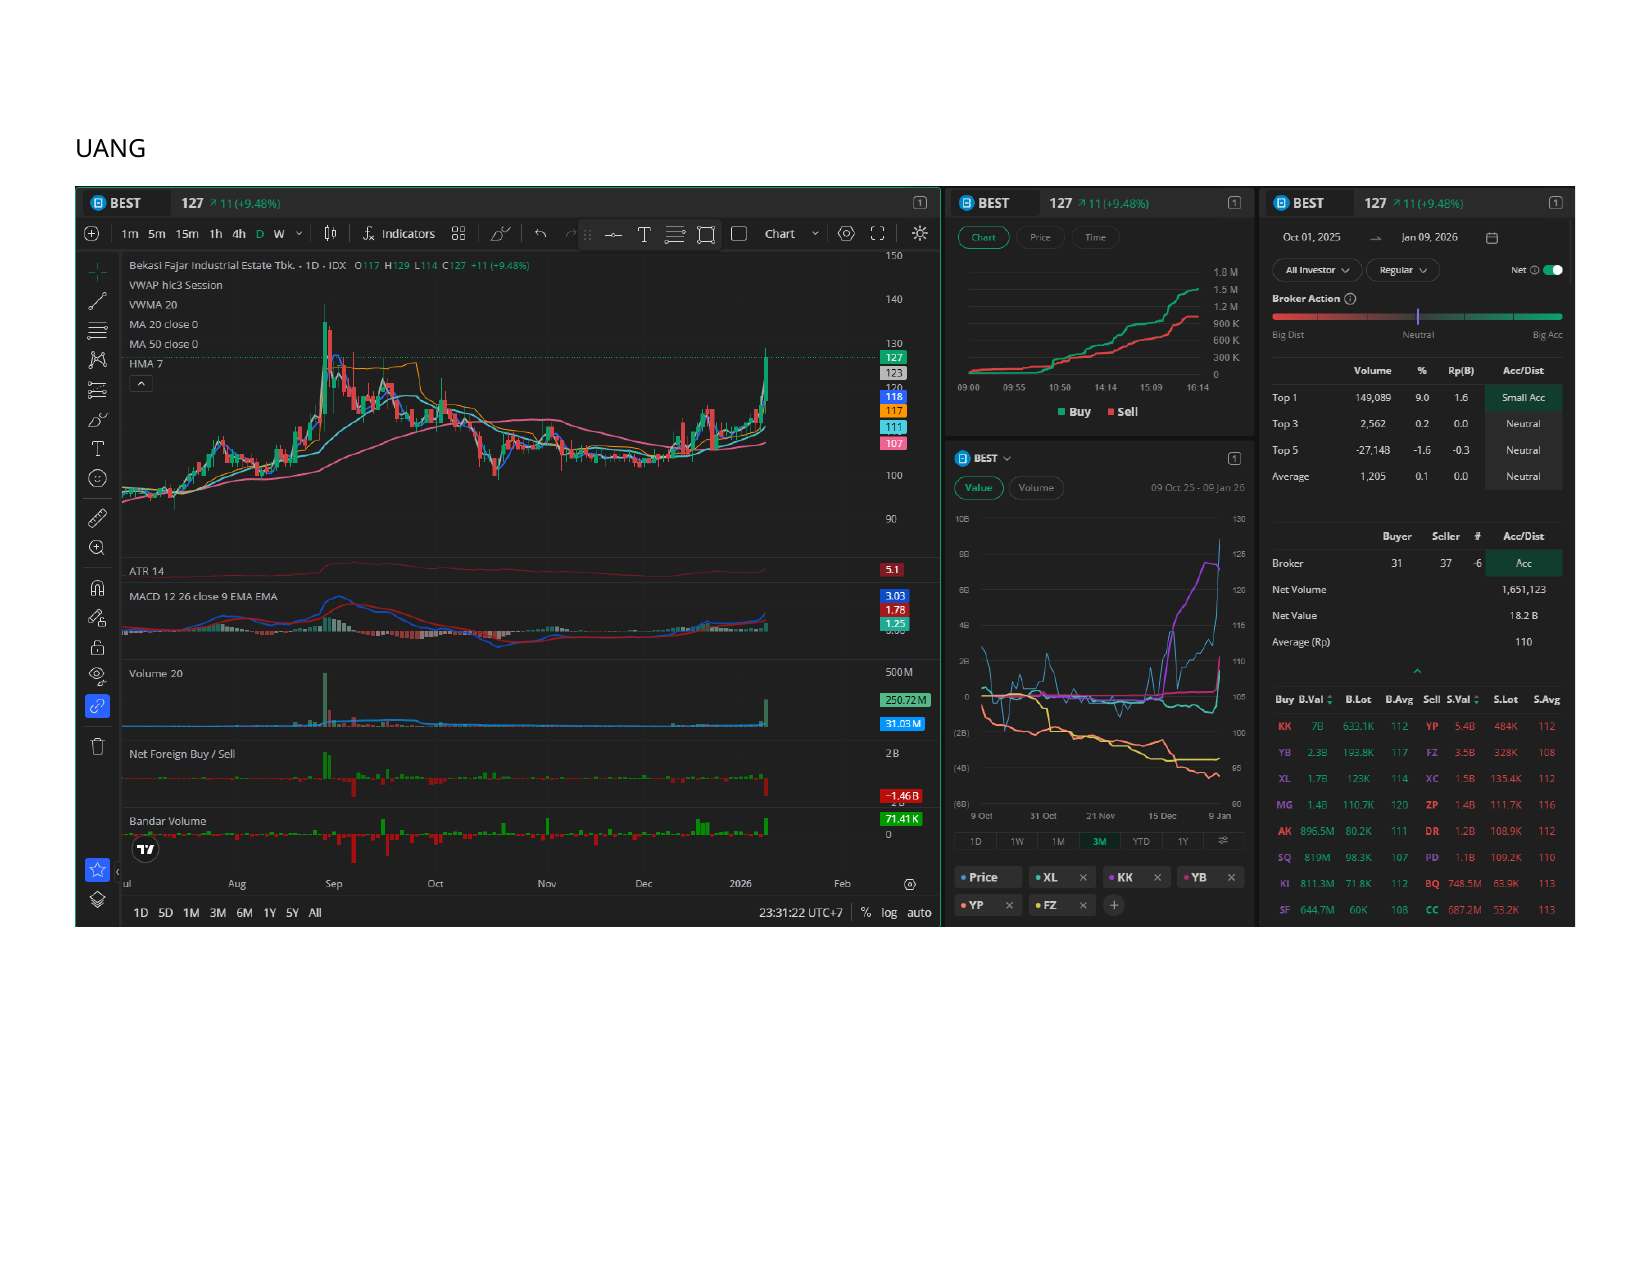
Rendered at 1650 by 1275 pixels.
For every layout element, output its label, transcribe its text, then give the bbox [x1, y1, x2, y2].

picture [75, 186, 1575, 927]
text UANG [75, 131, 1575, 165]
